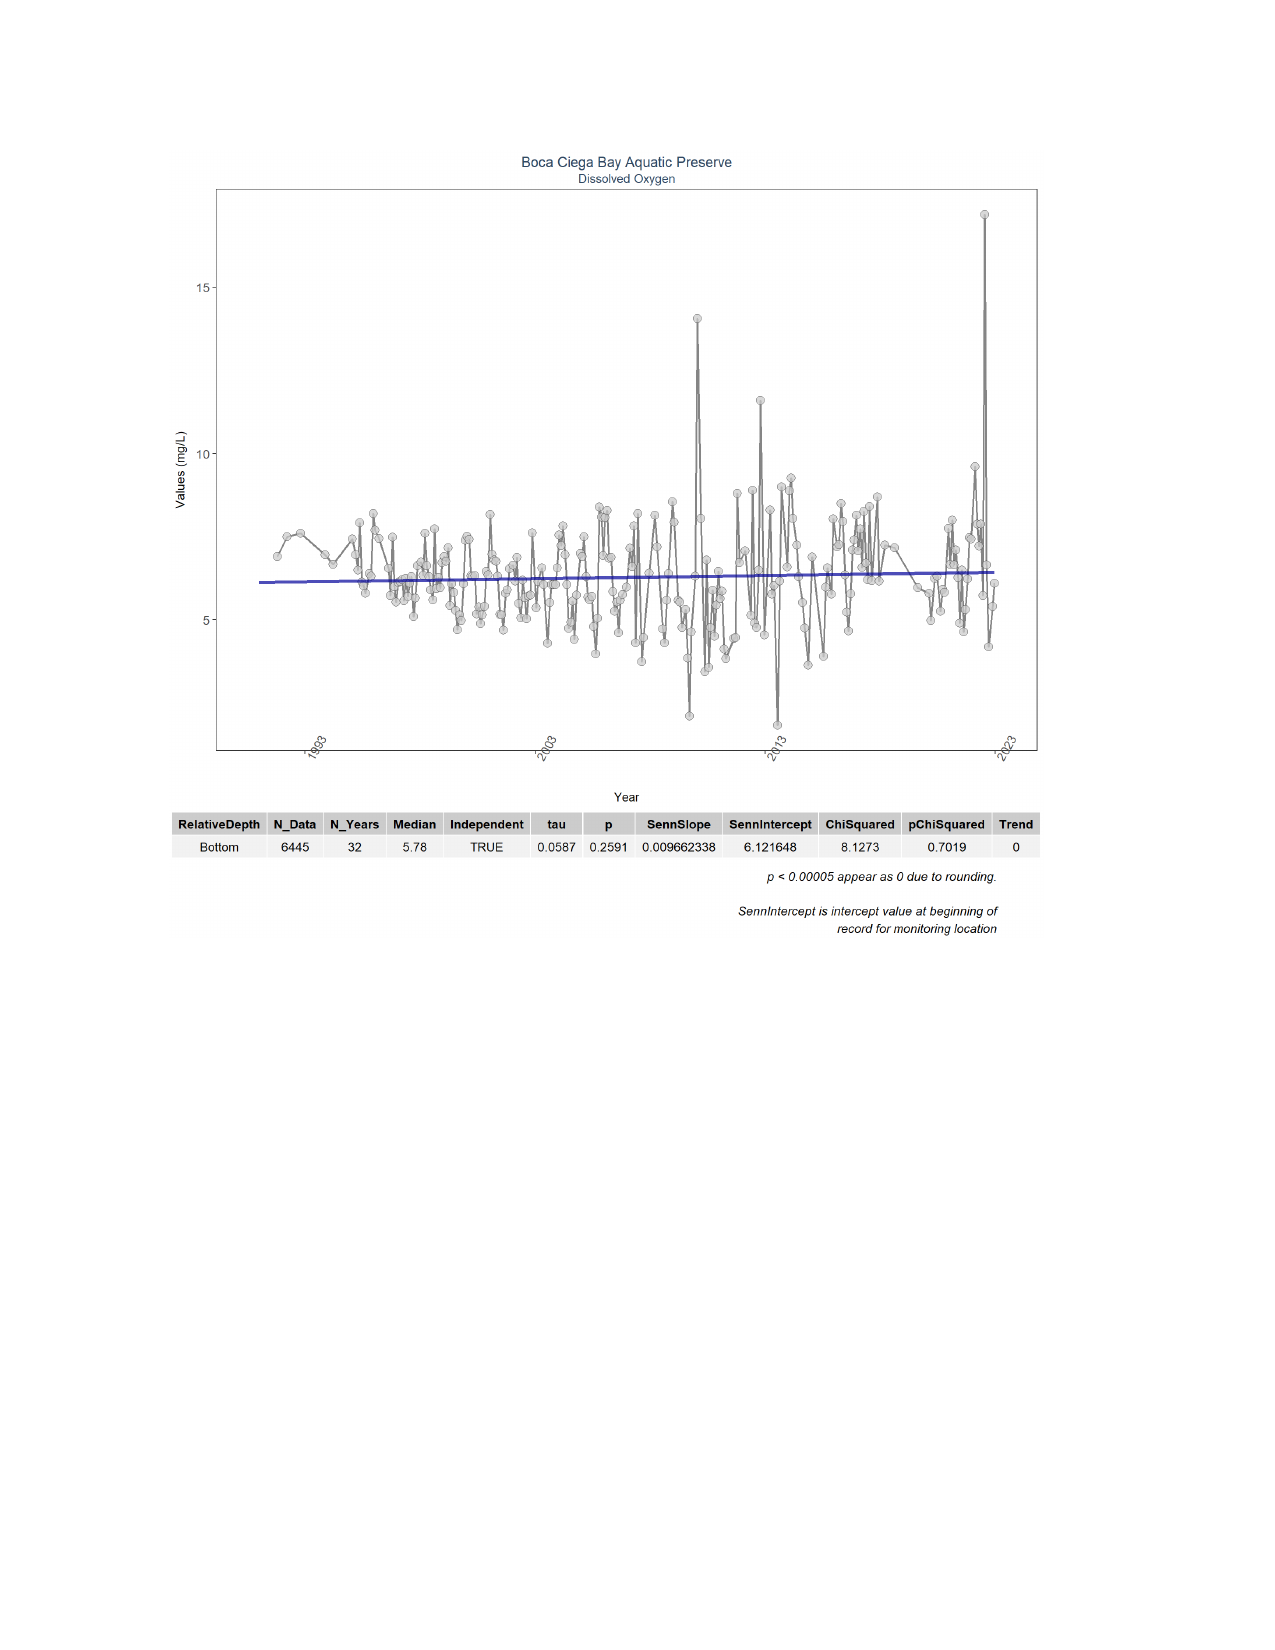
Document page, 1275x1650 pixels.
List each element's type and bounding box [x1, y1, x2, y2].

picture [168, 150, 1044, 938]
